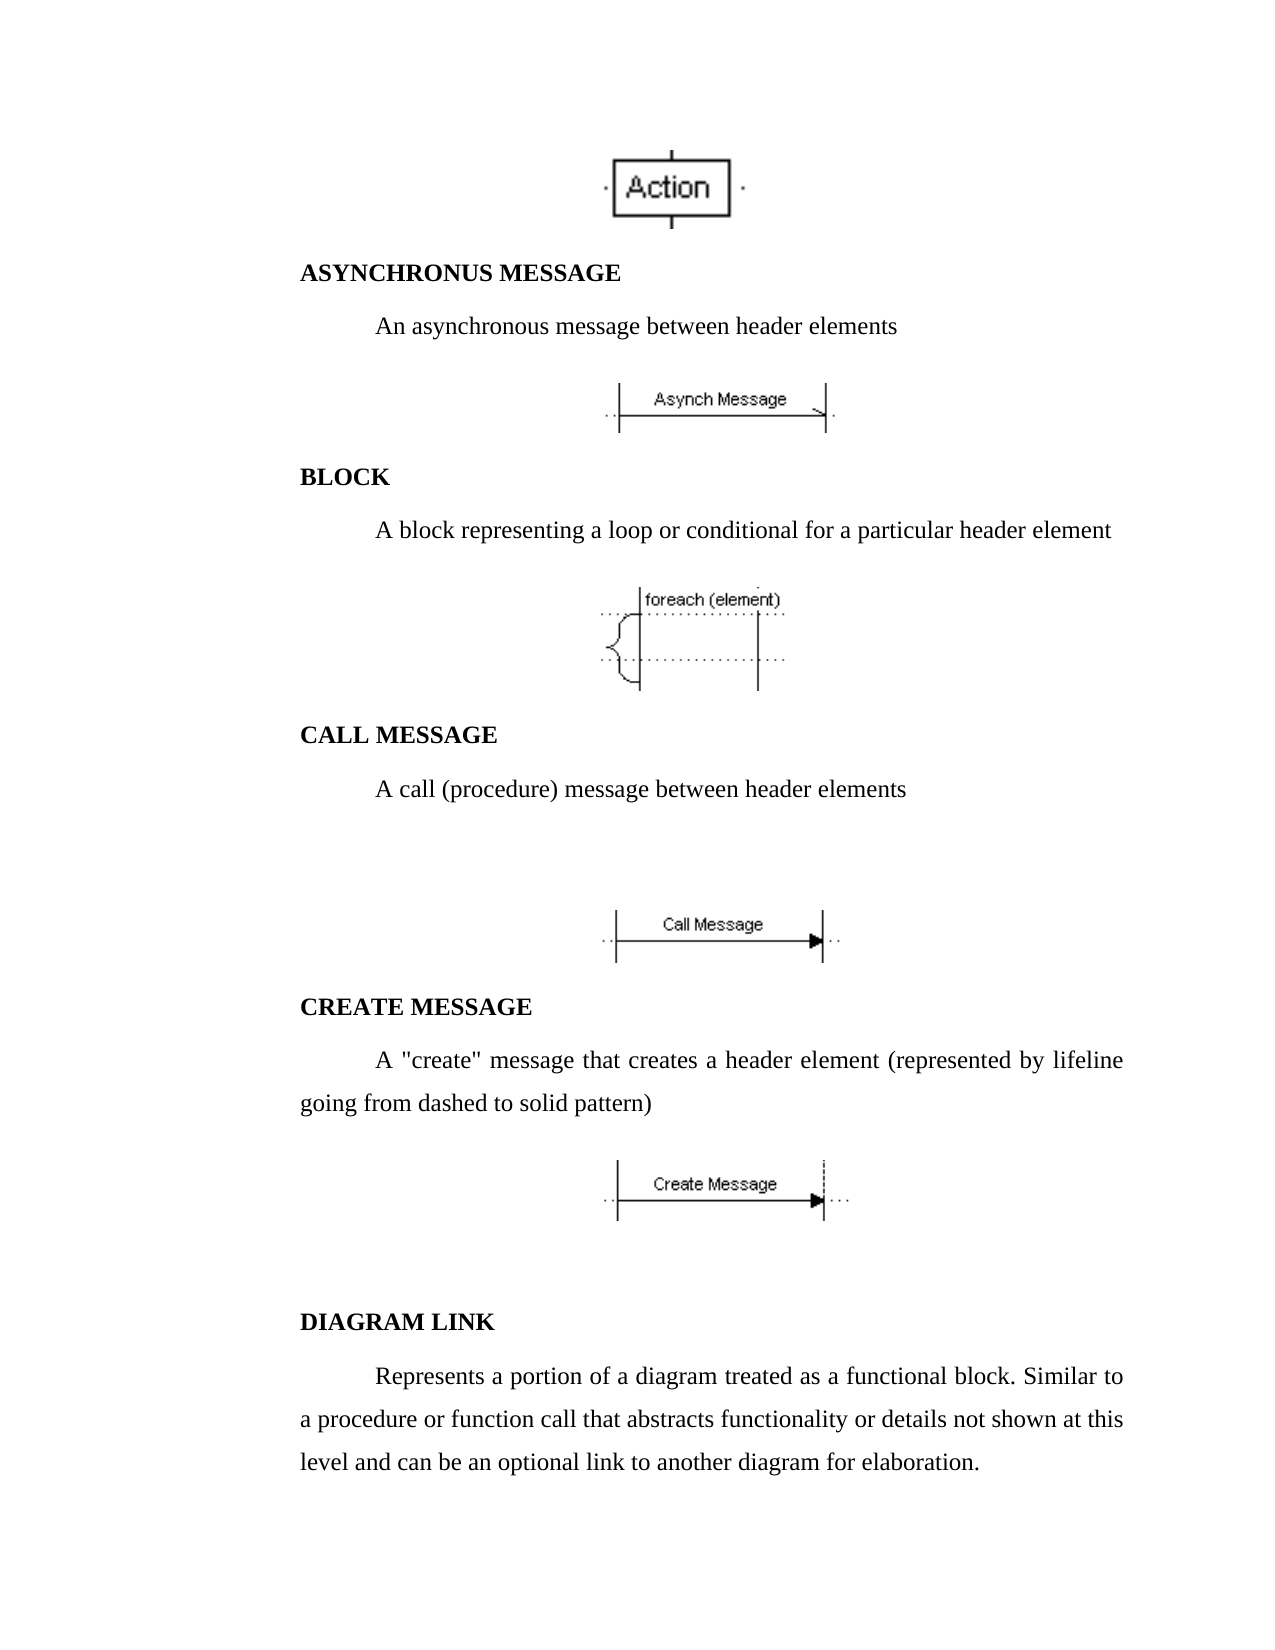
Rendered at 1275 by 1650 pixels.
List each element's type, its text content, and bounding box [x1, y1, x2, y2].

picture [600, 587, 789, 691]
picture [600, 150, 748, 229]
text Represents a portion of a diagram treated as a functional block. Similar to a procedure or function call that abstracts functionality or details not shown at this level and can be an optional link to another diagram for elaboration. [300, 1361, 1125, 1476]
text CALL MESSAGE [225, 720, 1125, 749]
picture [600, 1160, 850, 1221]
text A call (procedure) message between header elements [300, 774, 1125, 803]
text A block representing a loop or conditional for a particular header element [300, 516, 1125, 544]
text BLOCK [225, 462, 1125, 491]
text An asynchronous message between header elements [300, 311, 1125, 340]
text DIAGRAM LINK [300, 1307, 1125, 1336]
picture [600, 383, 841, 433]
picture [600, 910, 841, 963]
text CREATE MESSAGE [225, 992, 1125, 1020]
text A "create" message that creates a header element (represented by lifeline going from dashed to solid pattern) [300, 1045, 1125, 1117]
text ASYNCHRONUS MESSAGE [225, 258, 1125, 286]
